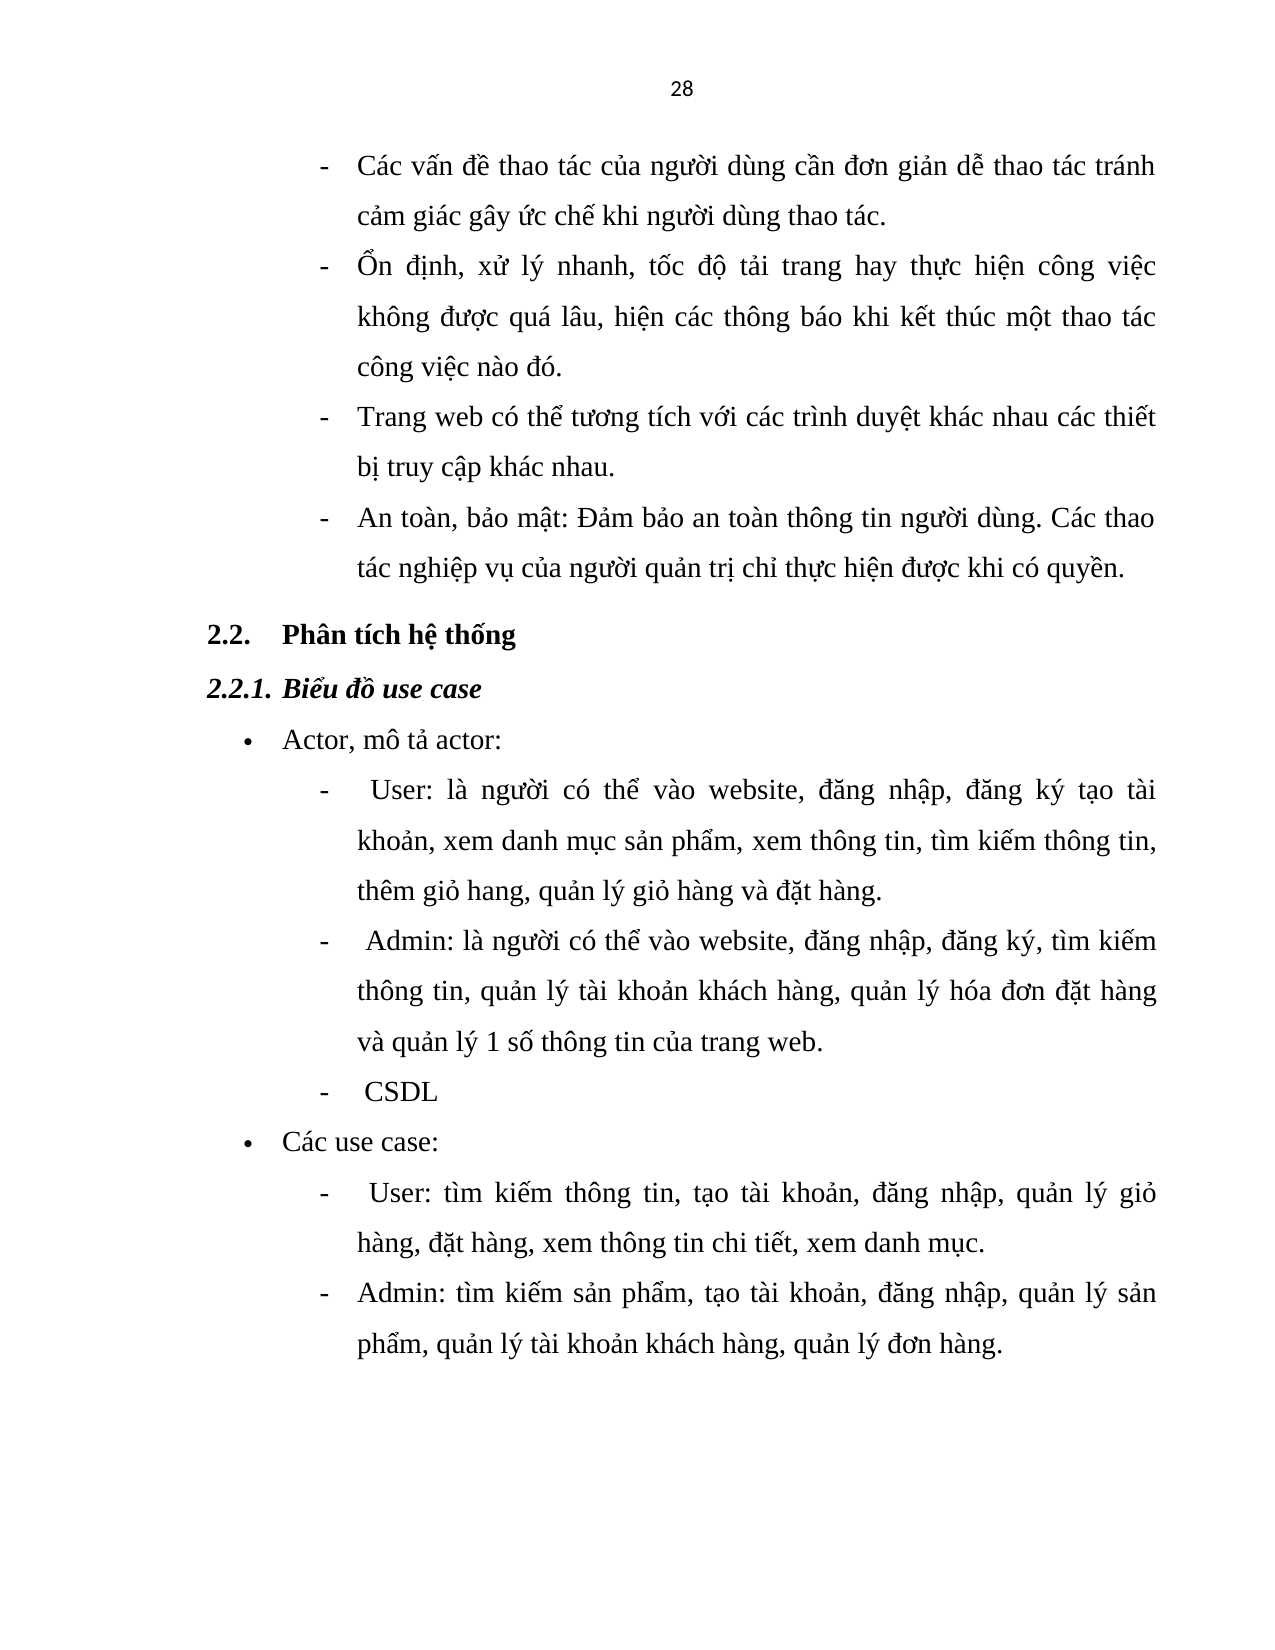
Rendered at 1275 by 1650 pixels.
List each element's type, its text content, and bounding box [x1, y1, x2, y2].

list Actor, mô tả actor: [244, 722, 1157, 756]
list User: là người có thể vào website, đăng nhập, đăng ký tạo tài khoản, xem danh mục sản phẩm, xem thông tin, tìm kiếm thông tin, thêm giỏ hang, quản lý giỏ hàng và đặt hàng. [319, 772, 1157, 906]
list User: tìm kiếm thông tin, tạo tài khoản, đăng nhập, quản lý giỏ hàng, đặt hàng, xem thông tin chi tiết, xem danh mục. [319, 1175, 1157, 1259]
list An toàn, bảo mật: Đảm bảo an toàn thông tin người dùng. Các thao tác nghiệp vụ của người quản trị chỉ thực hiện được khi có quyền. [319, 500, 1157, 584]
list Admin: tìm kiếm sản phẩm, tạo tài khoản, đăng nhập, quản lý sản phẩm, quản lý tài khoản khách hàng, quản lý đơn hàng. [319, 1275, 1157, 1359]
subtitle Phân tích hệ thống [207, 617, 1157, 651]
list Các vấn đề thao tác của người dùng cần đơn giản dễ thao tác tránh cảm giác gây ức chế khi người dùng thao tác. [319, 148, 1157, 232]
list Admin: là người có thể vào website, đăng nhập, đăng ký, tìm kiếm thông tin, quản lý tài khoản khách hàng, quản lý hóa đơn đặt hàng và quản lý 1 số thông tin của trang web. [319, 923, 1157, 1057]
list Trang web có thể tương tích với các trình duyệt khác nhau các thiết bị truy cập khác nhau. [319, 399, 1157, 483]
list Các use case: [244, 1124, 1157, 1158]
list Ổn định, xử lý nhanh, tốc độ tải trang hay thực hiện công việc không được quá lâu, hiện các thông báo khi kết thúc một thao tác công việc nào đó. [319, 248, 1157, 382]
list CSDL [319, 1074, 1157, 1108]
subtitle Biểu đồ use case [207, 672, 1157, 705]
